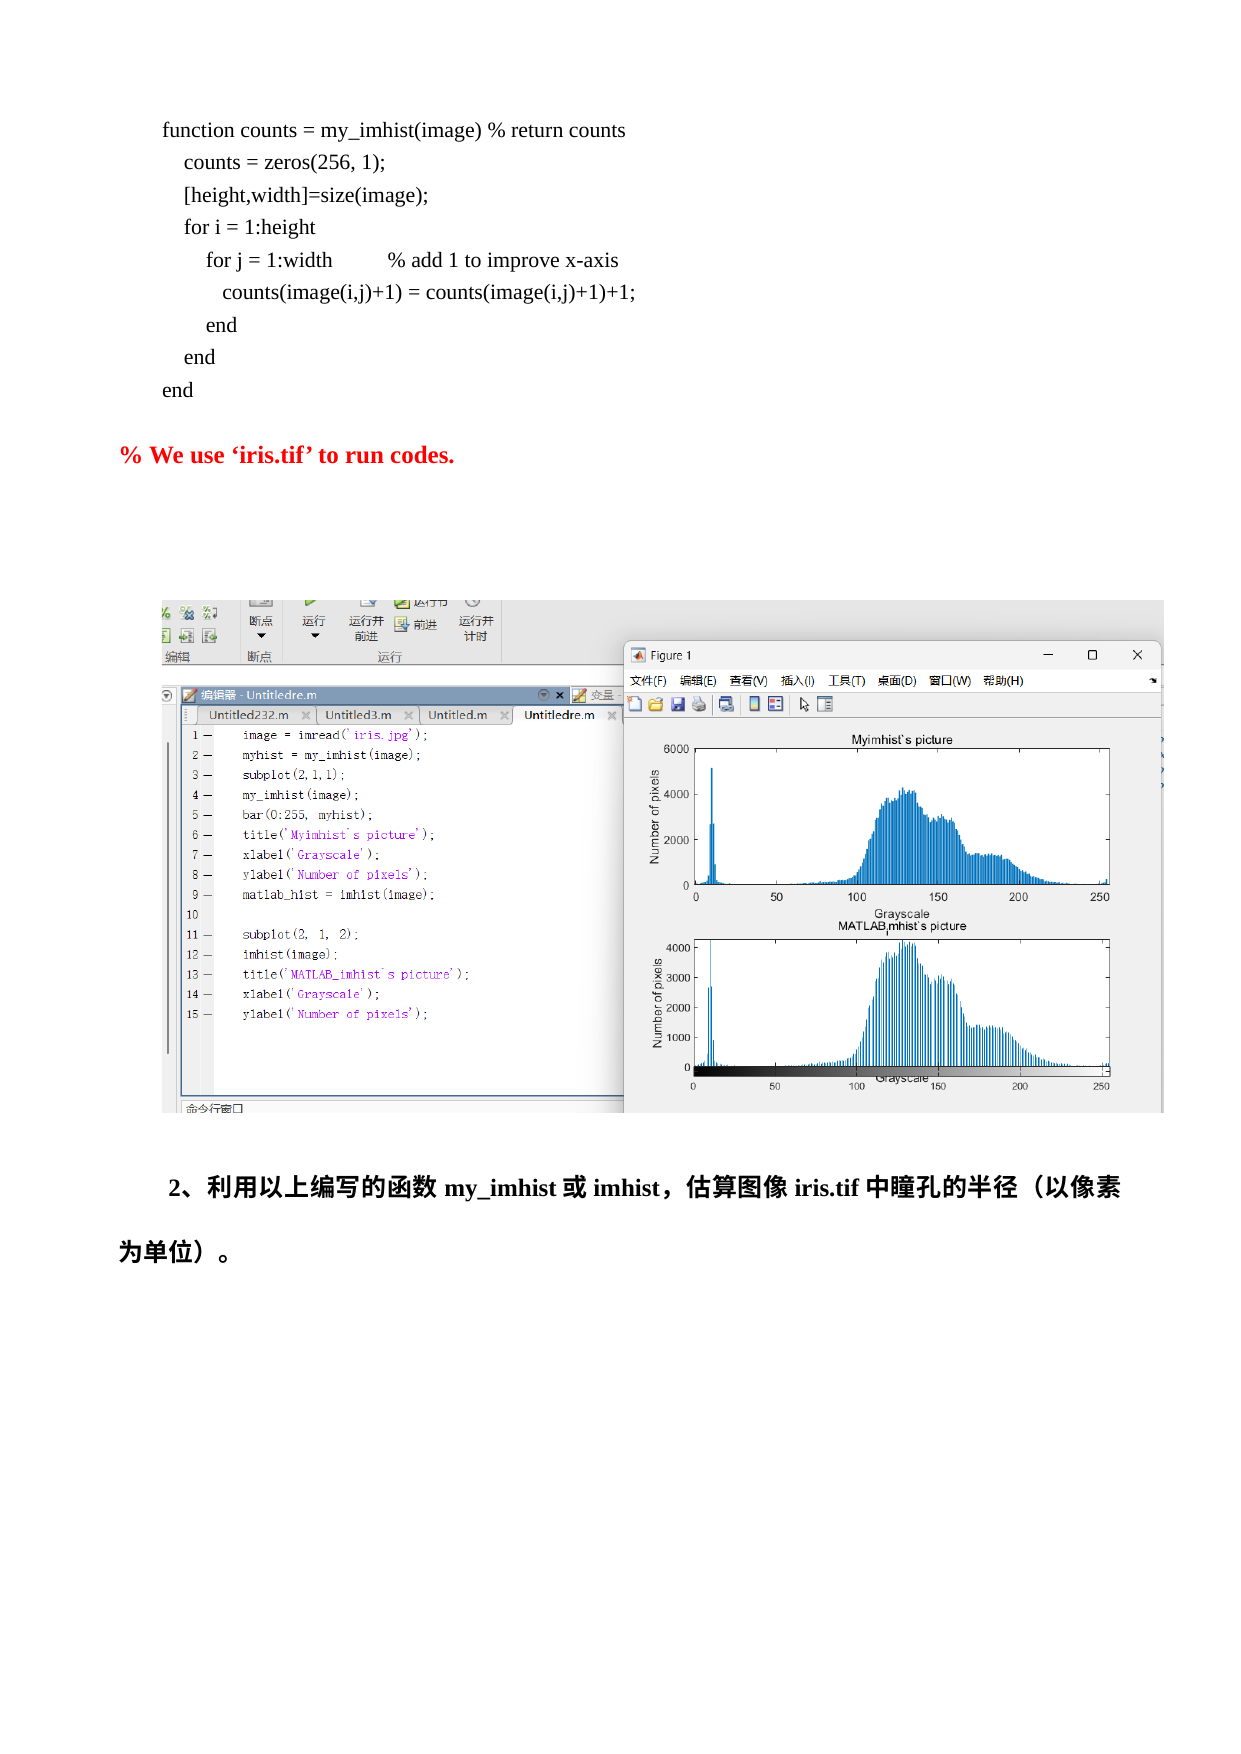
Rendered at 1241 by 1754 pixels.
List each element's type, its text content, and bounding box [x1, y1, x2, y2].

text counts = zeros(256, 1); [118, 146, 1122, 178]
picture [161, 600, 1164, 1113]
text [height,width]=size(image); [118, 178, 1122, 211]
text end [118, 341, 1122, 373]
text function counts = my_imhist(image) % return counts [118, 113, 1122, 146]
text counts(image(i,j)+1) = counts(image(i,j)+1)+1; [118, 276, 1122, 308]
text end [118, 308, 1122, 341]
text for i = 1:height [118, 211, 1122, 243]
text end [118, 373, 1122, 406]
text 2、利用以上编写的函数my_imhist或imhist，估算图像iris.tif中瞳孔的半径（以像素为单位）。 [118, 1153, 1122, 1283]
text for j = 1:width % add 1 to improve x-axis [118, 243, 1122, 276]
text % We use ‘iris.tif’ to run codes. [118, 438, 1122, 471]
